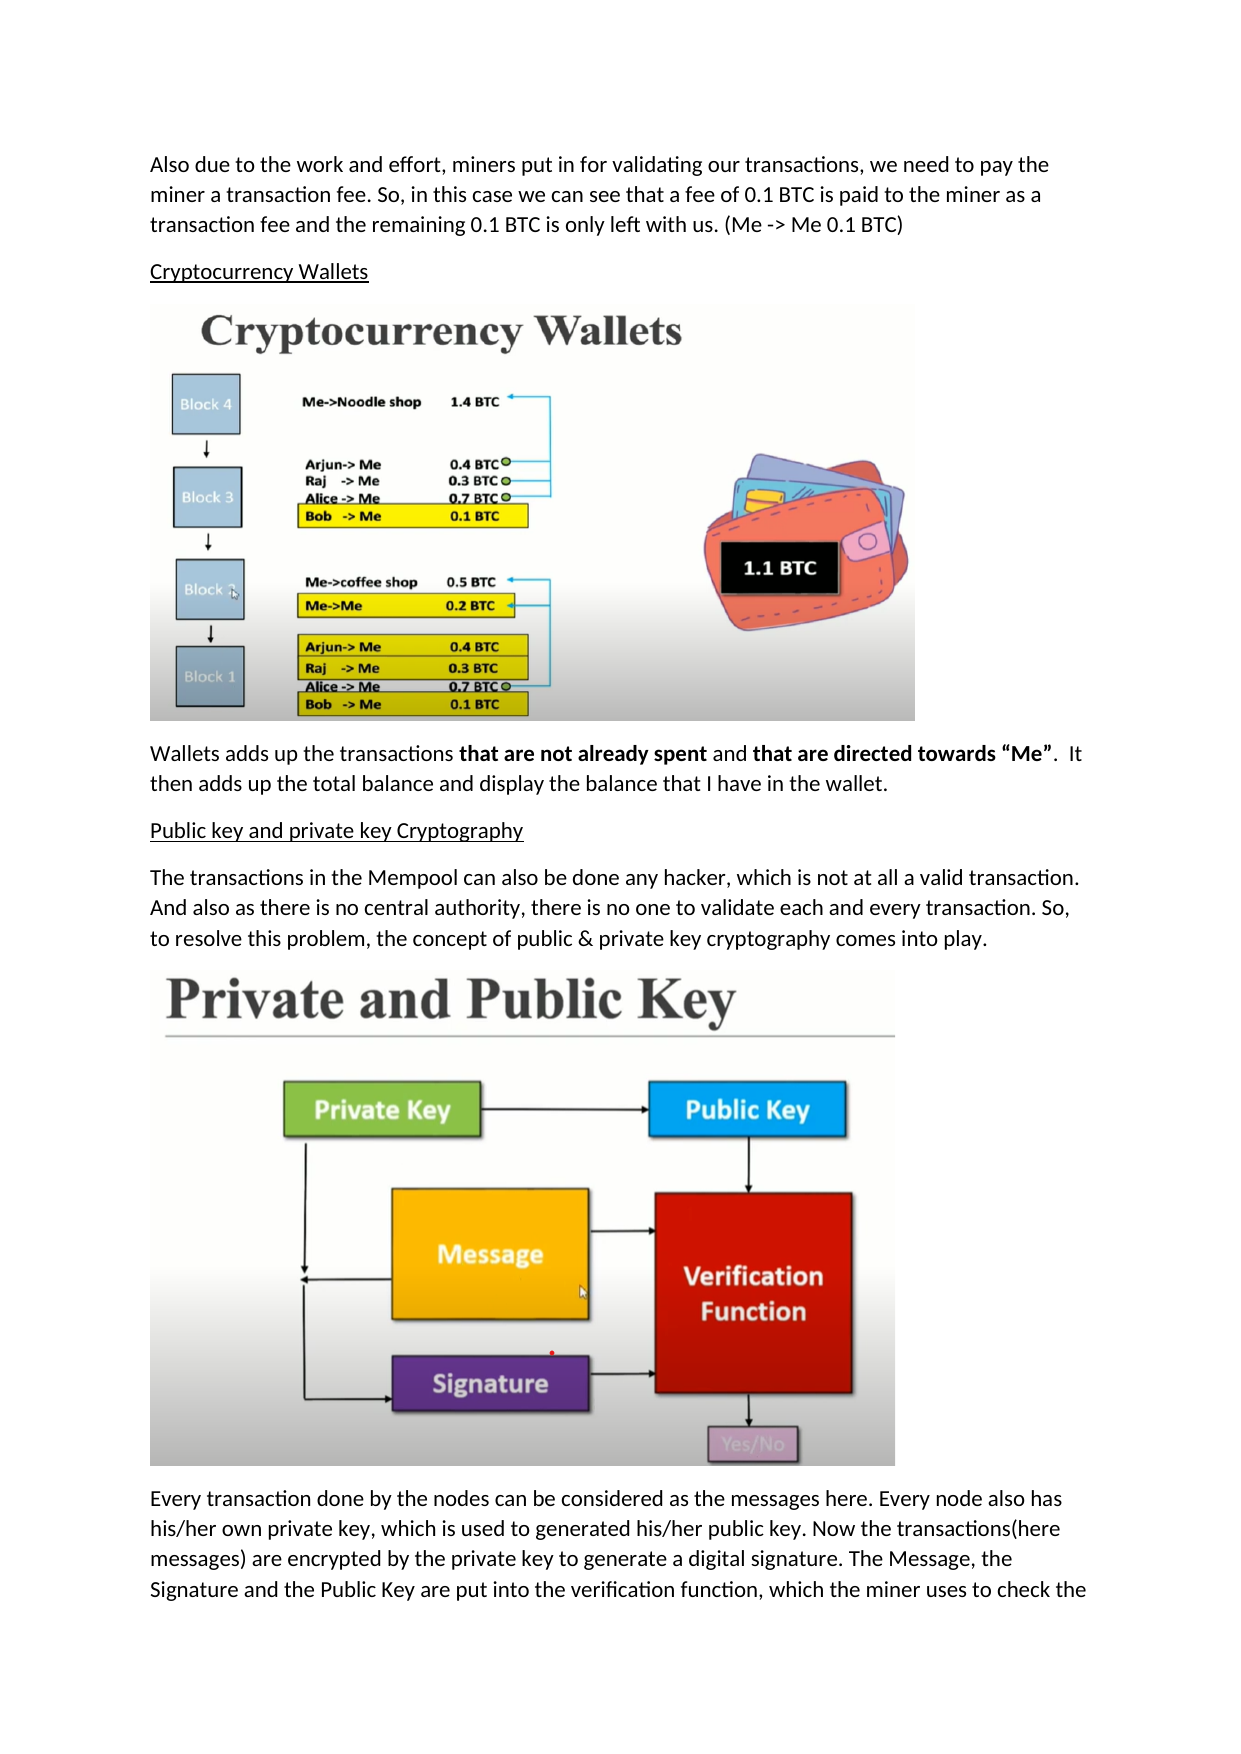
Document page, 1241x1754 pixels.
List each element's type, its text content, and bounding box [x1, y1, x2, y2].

text Wallets adds up the transactions that are not already spent and that are directed towards “Me”. It then adds up the total balance and display the balance that I have in the wallet. [150, 739, 1090, 797]
picture [150, 970, 896, 1466]
text Cryptocurrency Wallets [150, 257, 1090, 285]
text Also due to the work and effort, miners put in for validating our transactions, we need to pay the miner a transaction fee. So, in this case we can see that a fee of 0.1 BTC is paid to the miner as a transaction fee and the remaining 0.1 BTC is only left with us. (Me -> Me 0.1 BTC) [150, 150, 1090, 238]
text Public key and private key Cryptography [150, 816, 1090, 844]
picture [150, 304, 915, 721]
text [150, 1484, 1090, 1603]
text The transactions in the Mempool can also be done any hacker, which is not at all a valid transaction. And also as there is no central authority, there is no one to validate each and every transaction. So, to resolve this problem, the concept of public & private key cryptography comes into play. [150, 863, 1090, 952]
